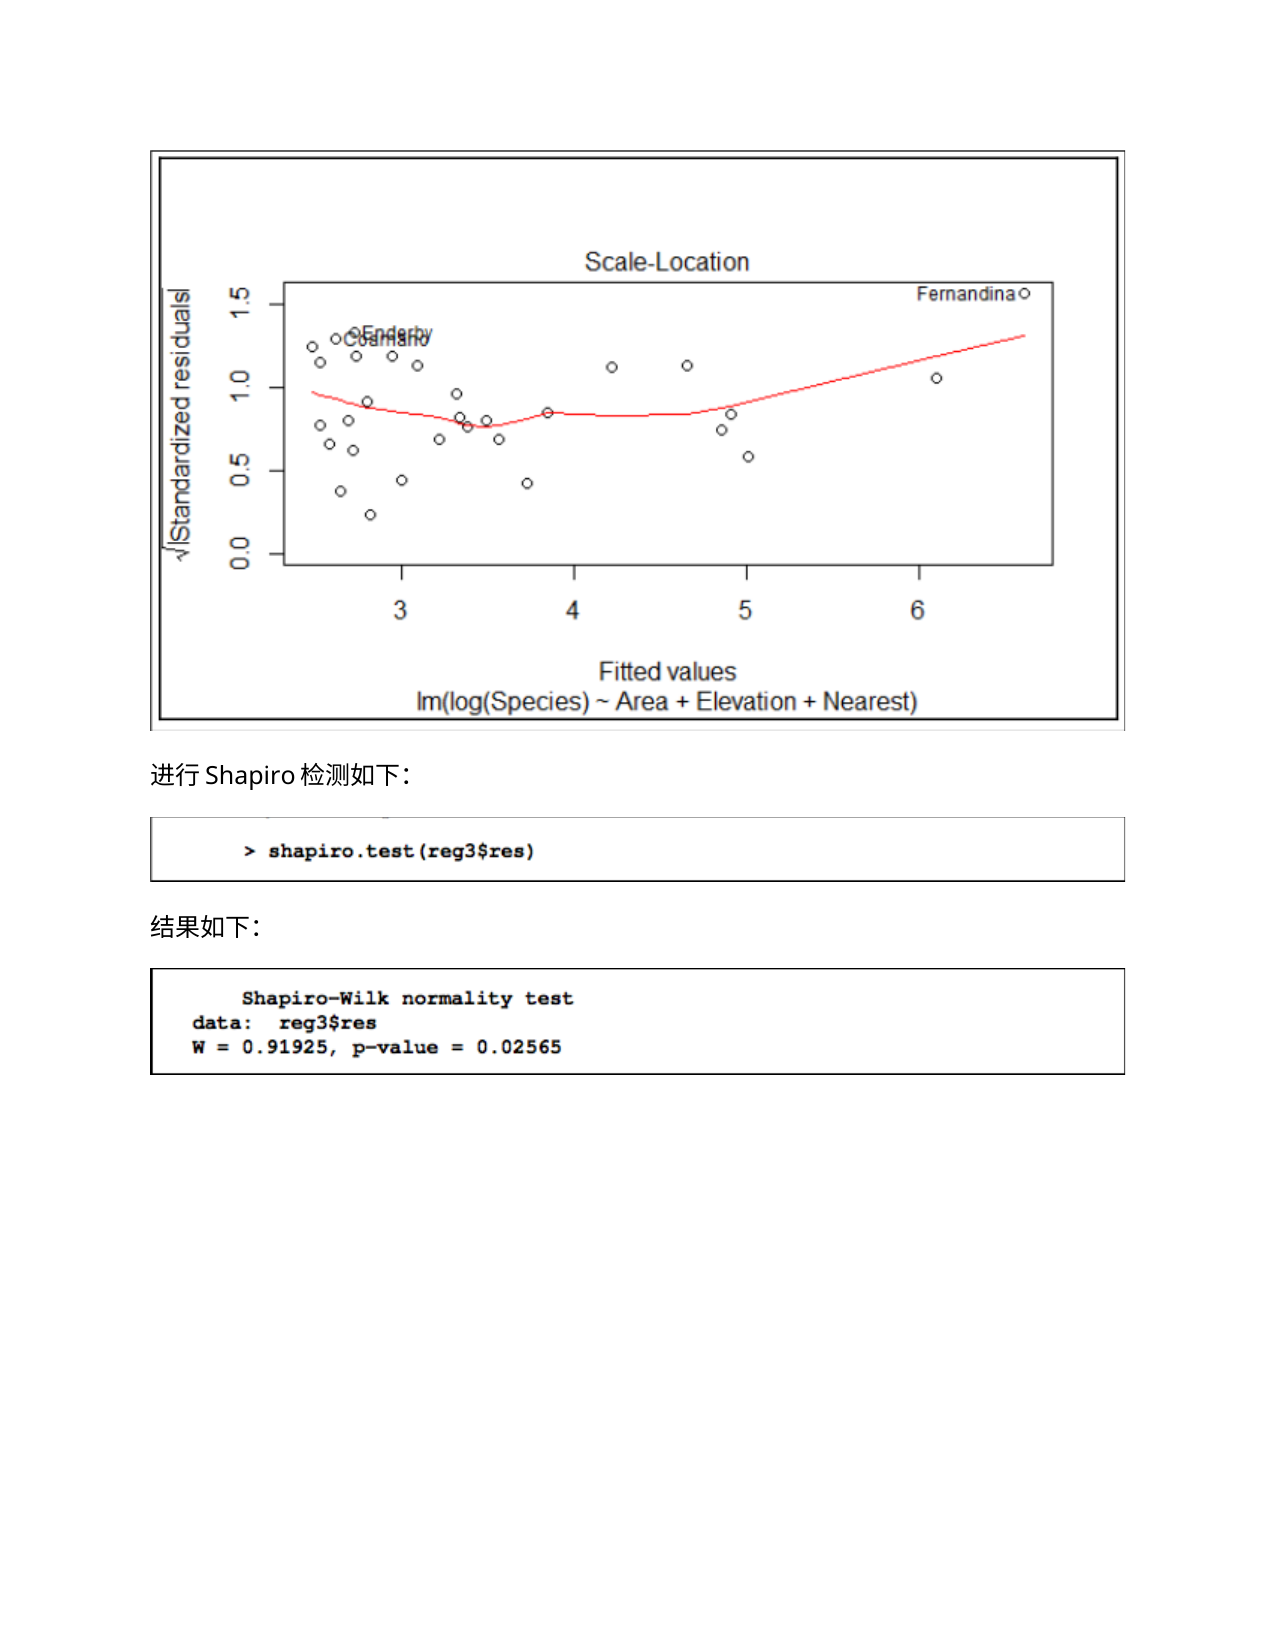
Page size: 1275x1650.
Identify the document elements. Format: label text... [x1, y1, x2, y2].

picture [150, 817, 1125, 882]
text 结果如下： [150, 907, 1125, 943]
picture [150, 968, 1125, 1075]
picture [150, 150, 1125, 731]
text 进行Shapiro检测如下： [150, 756, 1125, 792]
